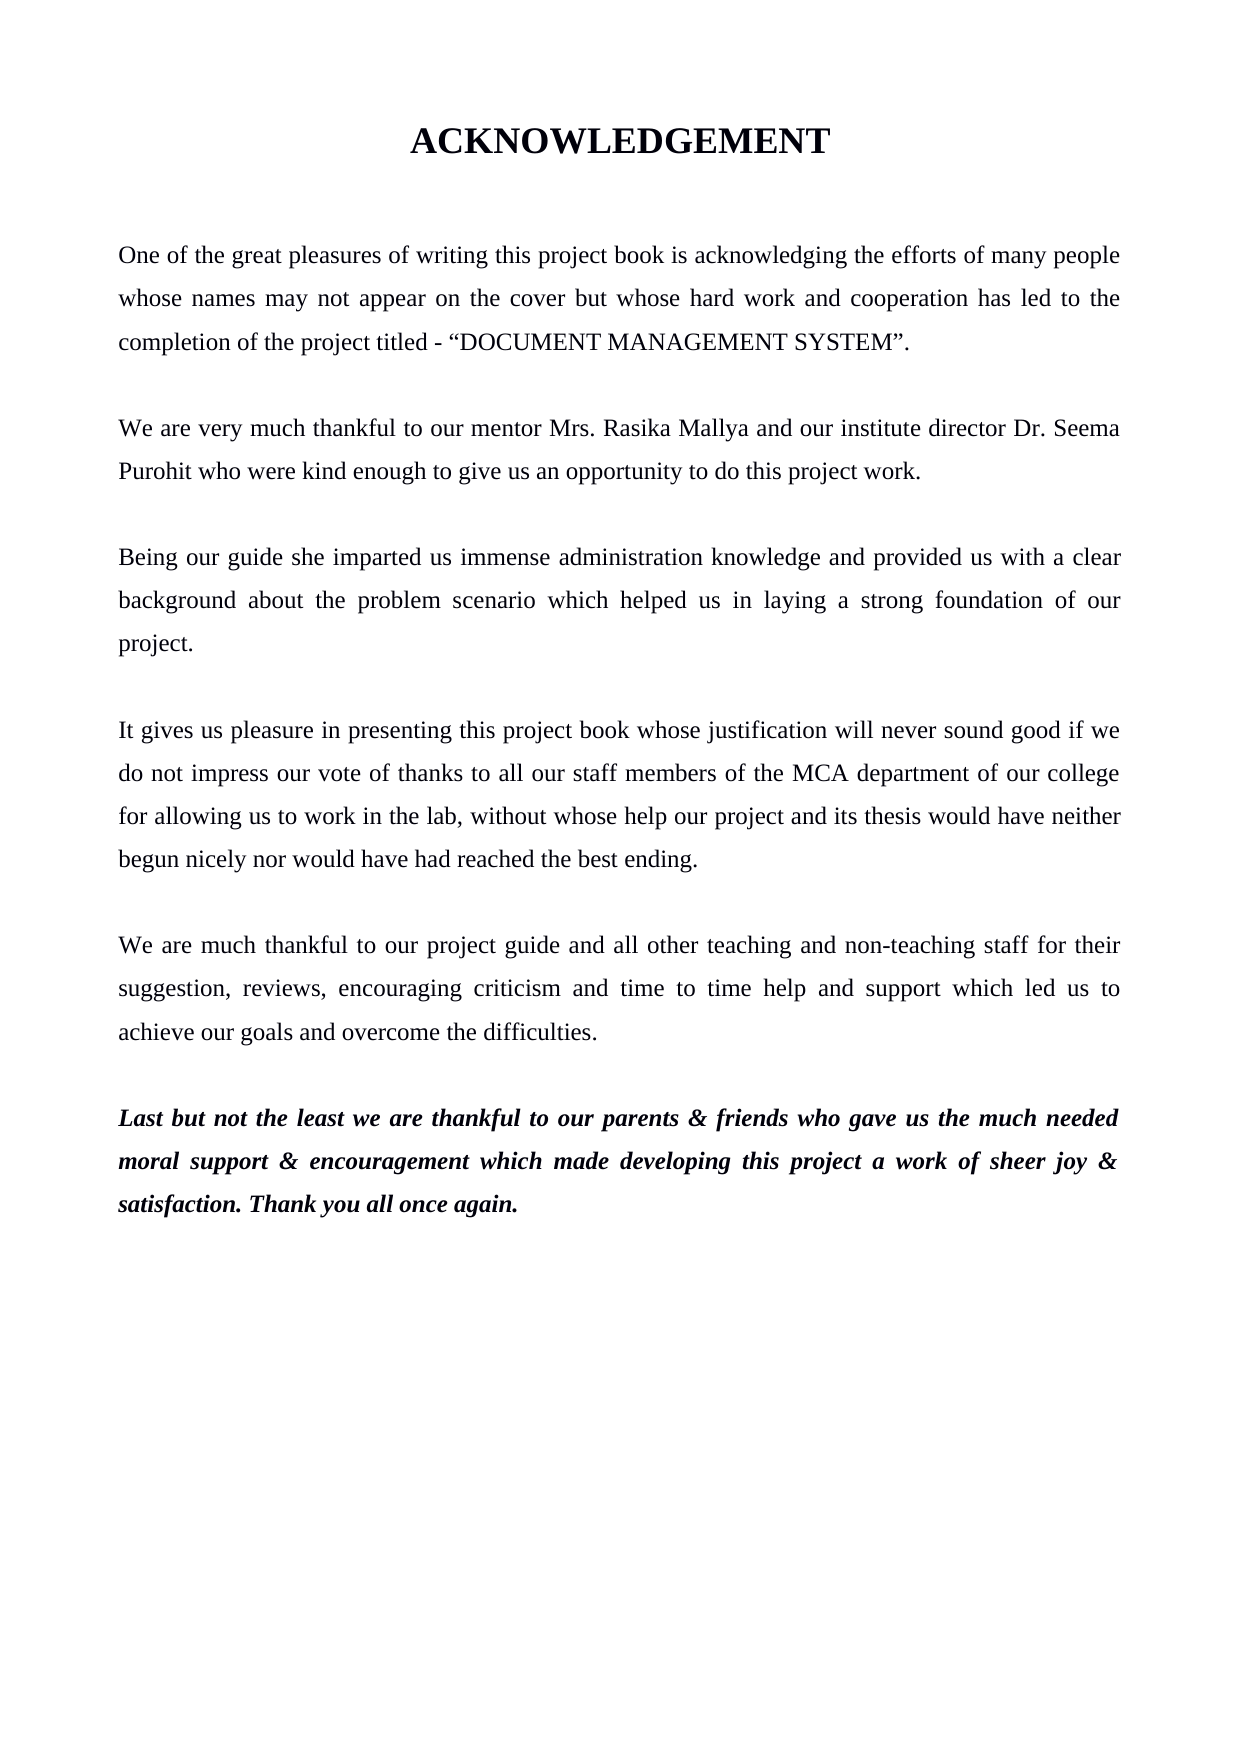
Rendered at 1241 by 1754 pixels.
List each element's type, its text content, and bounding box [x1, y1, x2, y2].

text Being our guide she imparted us immense administration knowledge and provided us with a clear background about the problem scenario which helped us in laying a strong foundation of our project. [118, 542, 1122, 657]
text We are very much thankful to our mentor Mrs. Rasika Mallya and our institute director Dr. Seema Purohit who were kind enough to give us an opportunity to do this project work. [118, 413, 1122, 485]
text One of the great pleasures of writing this project book is acknowledging the efforts of many people whose names may not appear on the cover but whose hard work and cooperation has led to the completion of the project titled - “DOCUMENT MANAGEMENT SYSTEM”. [118, 240, 1122, 355]
text Last but not the least we are thankful to our parents & friends who gave us the much needed moral support & encouragement which made developing this project a work of sheer joy & satisfaction. Thank you all once again. [118, 1103, 1122, 1218]
text ACKNOWLEDGEMENT [118, 118, 1122, 161]
text We are much thankful to our project guide and all other teaching and non-teaching staff for their suggestion, reviews, encouraging criticism and time to time help and support which led us to achieve our goals and overcome the difficulties. [118, 930, 1122, 1045]
text It gives us pleasure in presenting this project book whose justification will never sound good if we do not impress our vote of thanks to all our staff members of the MCA department of our college for allowing us to work in the lab, without whose help our project and its thesis would have neither begun nicely nor would have had reached the best ending. [118, 715, 1122, 873]
